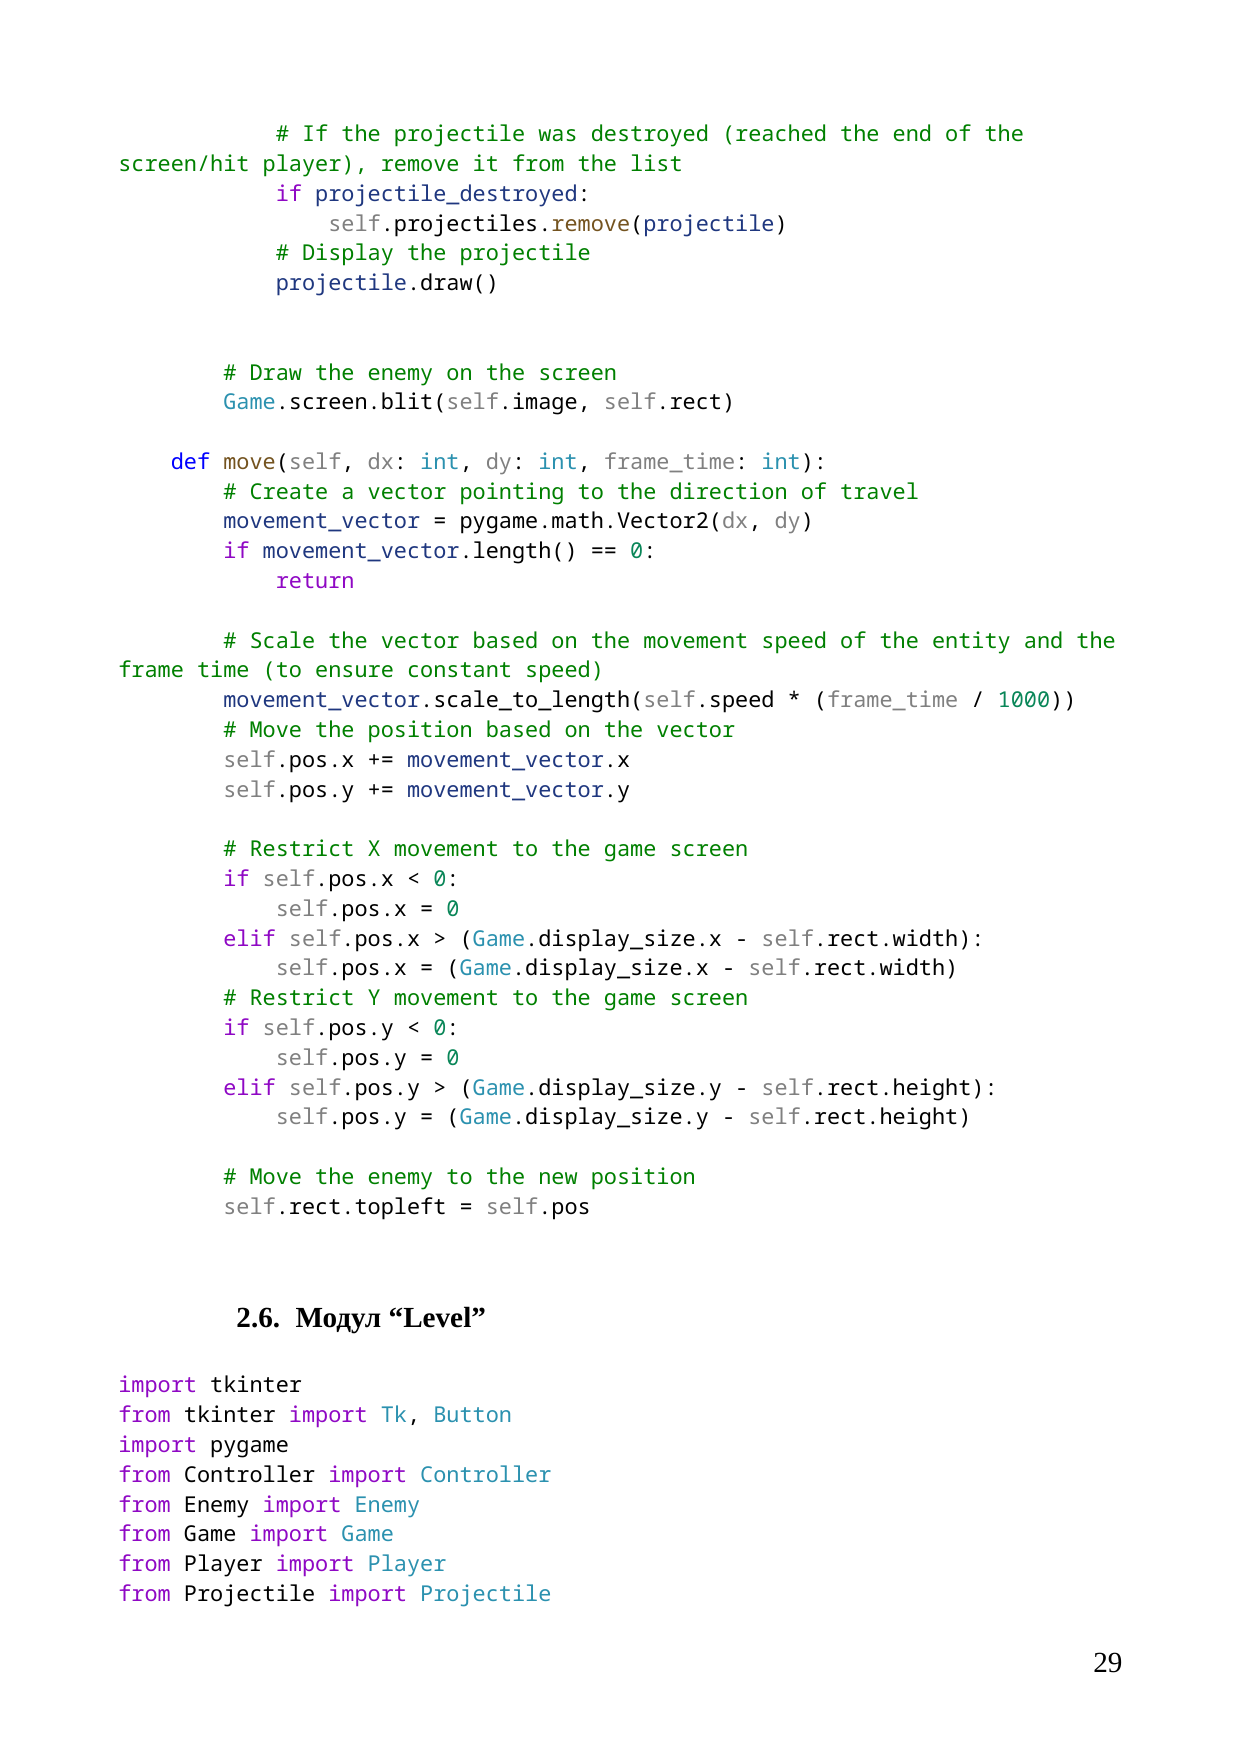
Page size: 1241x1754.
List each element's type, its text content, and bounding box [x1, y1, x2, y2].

text if projectile_destroyed: [118, 178, 1122, 207]
text self.pos.x += movement_vector.x [118, 744, 1122, 773]
text self.pos.y = 0 [118, 1042, 1122, 1071]
text # Create a vector pointing to the direction of travel [118, 476, 1122, 505]
text # If the projectile was destroyed (reached the end of the screen/hit player), remove it from the list [118, 118, 1122, 178]
text self.projectiles.remove(projectile) [118, 207, 1122, 237]
text elif self.pos.y > (Game.display_size.y - self.rect.height): [118, 1071, 1122, 1101]
text Game.screen.blit(self.image, self.rect) [118, 386, 1122, 416]
text movement_vector = pygame.math.Vector2(dx, dy) [118, 505, 1122, 535]
text return [118, 565, 1122, 595]
text self.rect.topleft = self.pos [118, 1191, 1122, 1220]
text from tkinter import Tk, Button [118, 1399, 1122, 1429]
text # Move the enemy to the new position [118, 1161, 1122, 1191]
text # Scale the vector based on the movement speed of the entity and the frame time (to ensure constant speed) [118, 624, 1122, 684]
text movement_vector.scale_to_length(self.speed * (frame_time / 1000)) [118, 684, 1122, 714]
subtitle Модул “Level” [236, 1300, 1122, 1333]
text self.pos.y += movement_vector.y [118, 773, 1122, 803]
text from Projectile import Projectile [118, 1578, 1122, 1608]
text # Display the projectile [118, 237, 1122, 267]
text # Move the position based on the vector [118, 714, 1122, 744]
text elif self.pos.x > (Game.display_size.x - self.rect.width): [118, 922, 1122, 952]
text if movement_vector.length() == 0: [118, 535, 1122, 565]
text from Enemy import Enemy [118, 1489, 1122, 1518]
text # Restrict Y movement to the game screen [118, 982, 1122, 1012]
text import pygame [118, 1429, 1122, 1459]
text # Draw the enemy on the screen [118, 356, 1122, 386]
text self.pos.y = (Game.display_size.y - self.rect.height) [118, 1101, 1122, 1131]
text import tkinter [118, 1369, 1122, 1399]
text if self.pos.x < 0: [118, 863, 1122, 893]
text from Game import Game [118, 1518, 1122, 1548]
text def move(self, dx: int, dy: int, frame_time: int): [118, 446, 1122, 476]
text self.pos.x = (Game.display_size.x - self.rect.width) [118, 952, 1122, 982]
text projectile.draw() [118, 267, 1122, 297]
text self.pos.x = 0 [118, 893, 1122, 922]
text # Restrict X movement to the game screen [118, 833, 1122, 863]
text if self.pos.y < 0: [118, 1012, 1122, 1042]
text from Controller import Controller [118, 1459, 1122, 1489]
text from Player import Player [118, 1548, 1122, 1578]
